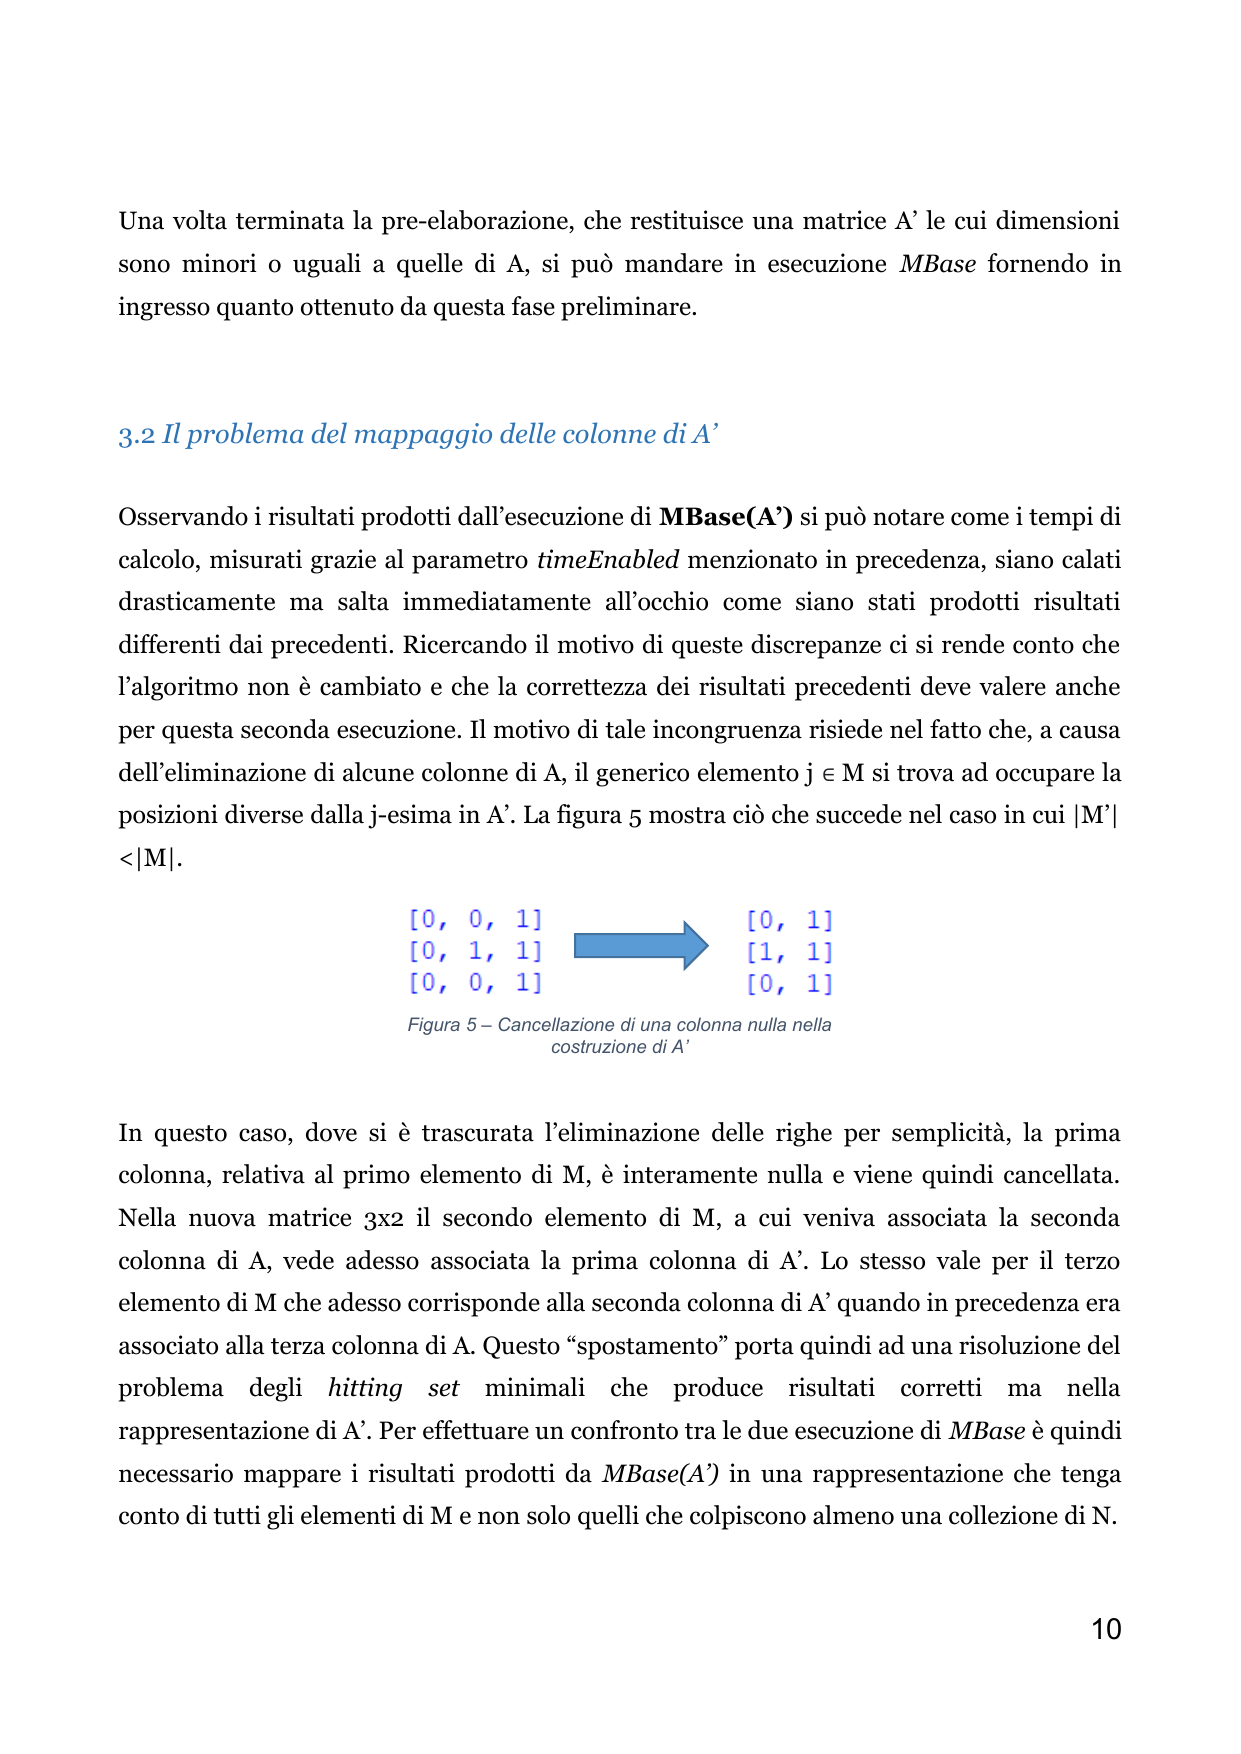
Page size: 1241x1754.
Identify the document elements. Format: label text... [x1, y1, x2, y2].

subtitle 3.2 Il problema del mappaggio delle colonne di A’ [118, 418, 1122, 449]
picture [405, 902, 545, 1005]
picture [741, 903, 836, 1000]
text Una volta terminata la pre-elaborazione, che restituisce una matrice A’ le cui dimensioni sono minori o uguali a quelle di A, si può mandare in esecuzione MBase fornendo in ingresso quanto ottenuto da questa fase preliminare. [118, 207, 1122, 321]
text Osservando i risultati prodotti dall’esecuzione di MBase(A’) si può notare come i tempi di calcolo, misurati grazie al parametro timeEnabled menzionato in precedenza, siano calati drasticamente ma salta immediatamente all’occhio come siano stati prodotti risultati differenti dai precedenti. Ricercando il motivo di queste discrepanze ci si rende conto che l’algoritmo non è cambiato e che la correttezza dei risultati precedenti deve valere anche per questa seconda esecuzione. Il motivo di tale incongruenza risiede nel fatto che, a causa dell’eliminazione di alcune colonne di A, il generico elemento j ∈ M si trova ad occupare la posizioni diverse dalla j-esima in A’. La figura 5 mostra ciò che succede nel caso in cui |M’|<|M|. [118, 502, 1122, 872]
text In questo caso, dove si è trascurata l’eliminazione delle righe per semplicità, la prima colonna, relativa al primo elemento di M, è interamente nulla e viene quindi cancellata. Nella nuova matrice 3x2 il secondo elemento di M, a cui veniva associata la seconda colonna di A, vede adesso associata la prima colonna di A’. Lo stesso vale per il terzo elemento di M che adesso corrisponde alla seconda colonna di A’ quando in precedenza era associato alla terza colonna di A. Questo “spostamento” porta quindi ad una risoluzione del problema degli hitting set minimali che produce risultati corretti ma nella rappresentazione di A’. Per effettuare un confronto tra le due esecuzione di MBase è quindi necessario mappare i risultati prodotti da MBase(A’) in una rappresentazione che tenga conto di tutti gli elementi di M e non solo quelli che colpiscono almeno una collezione di N. [118, 1118, 1122, 1530]
